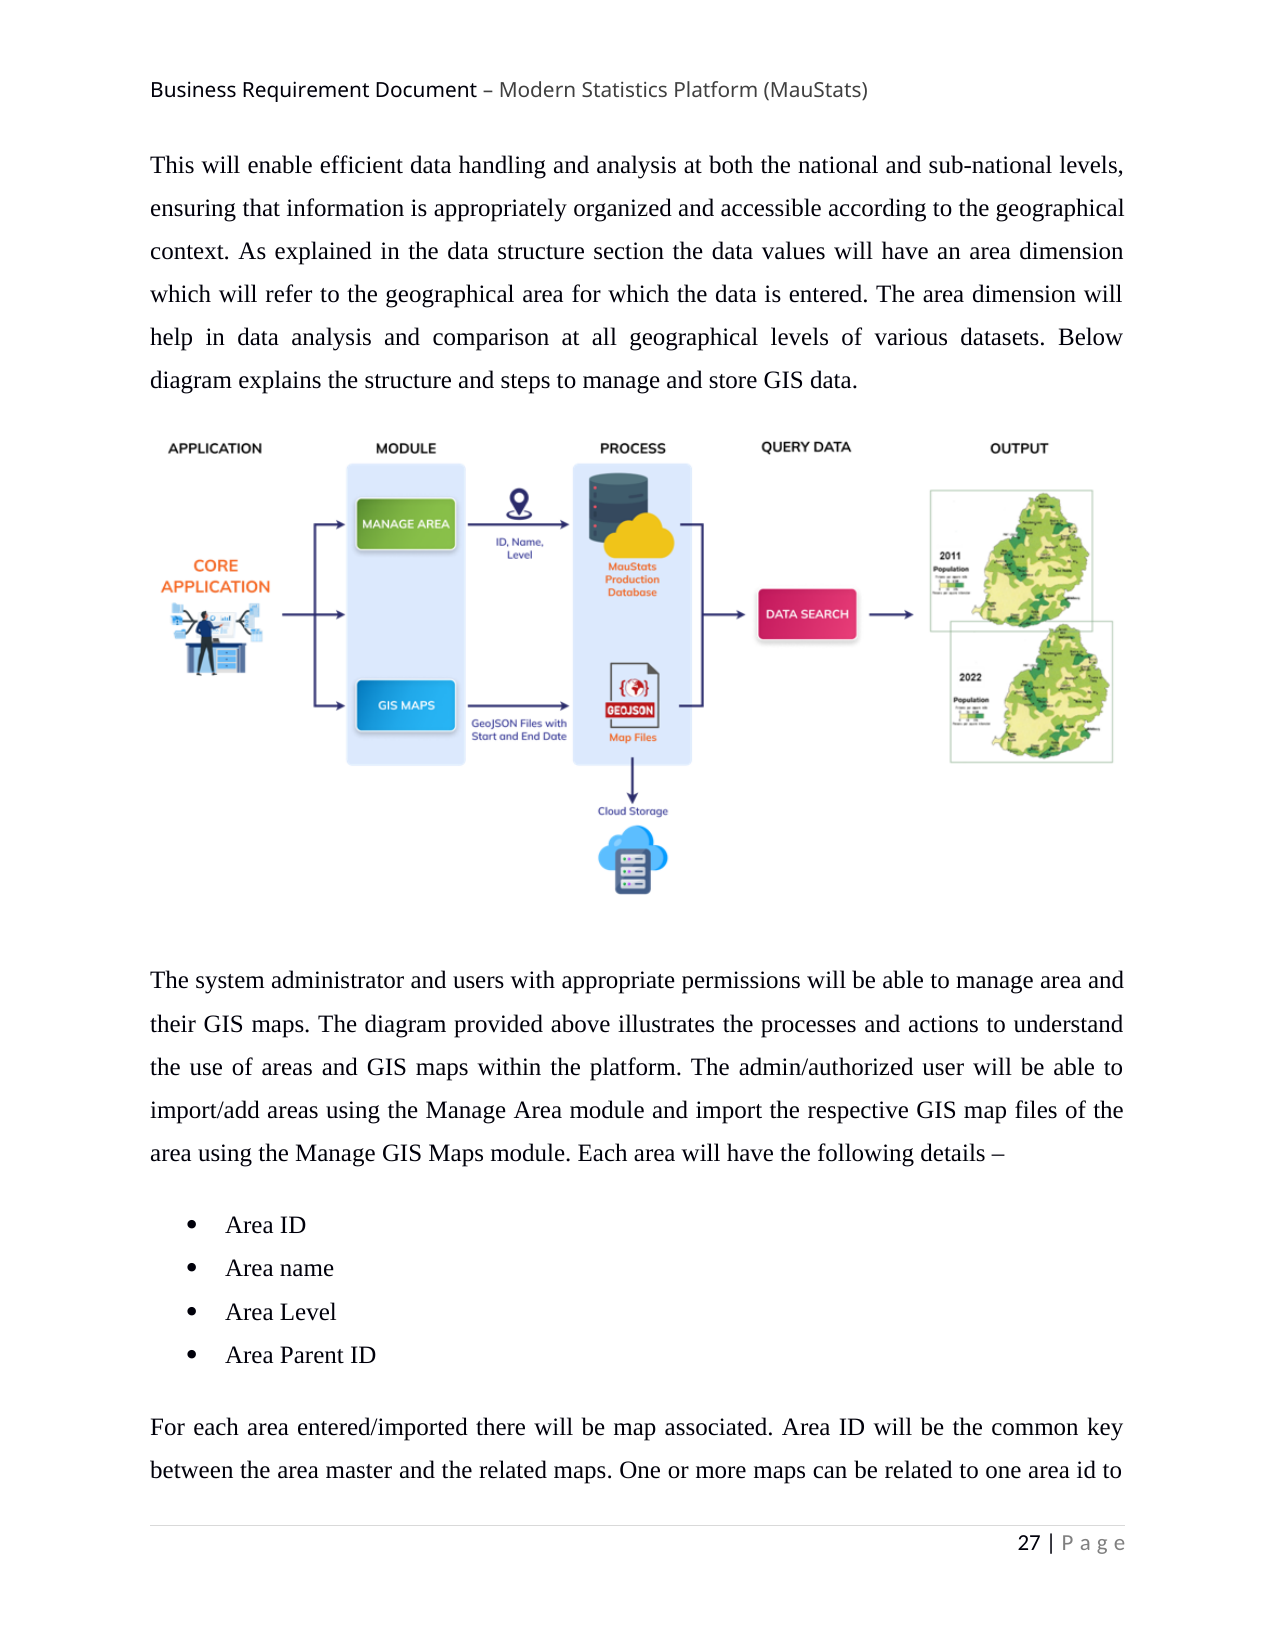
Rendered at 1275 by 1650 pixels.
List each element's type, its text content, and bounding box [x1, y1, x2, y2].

list Area name [187, 1253, 1125, 1282]
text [150, 1412, 1125, 1484]
text The system administrator and users with appropriate permissions will be able to manage area and their GIS maps. The diagram provided above illustrates the processes and actions to understand the use of areas and GIS maps within the platform. The admin/authorized user will be able to import/add areas using the Manage Area module and import the respective GIS map files of the area using the Manage GIS Maps module. Each area will have the following details – [150, 908, 1125, 1167]
list Area Level [187, 1297, 1125, 1325]
list Area Parent ID [187, 1340, 1125, 1368]
text This will enable efficient data handling and analysis at both the national and sub-national levels, ensuring that information is appropriately organized and accessible according to the geographical context. As explained in the data structure section the data values will have an area dimension which will refer to the geographical area for which the data is entered. The area dimension will help in data analysis and comparison at all geographical levels of various datasets. Below diagram explains the structure and steps to manage and store GIS data. [150, 150, 1125, 394]
list Area ID [187, 1210, 1125, 1239]
picture [150, 415, 1126, 908]
